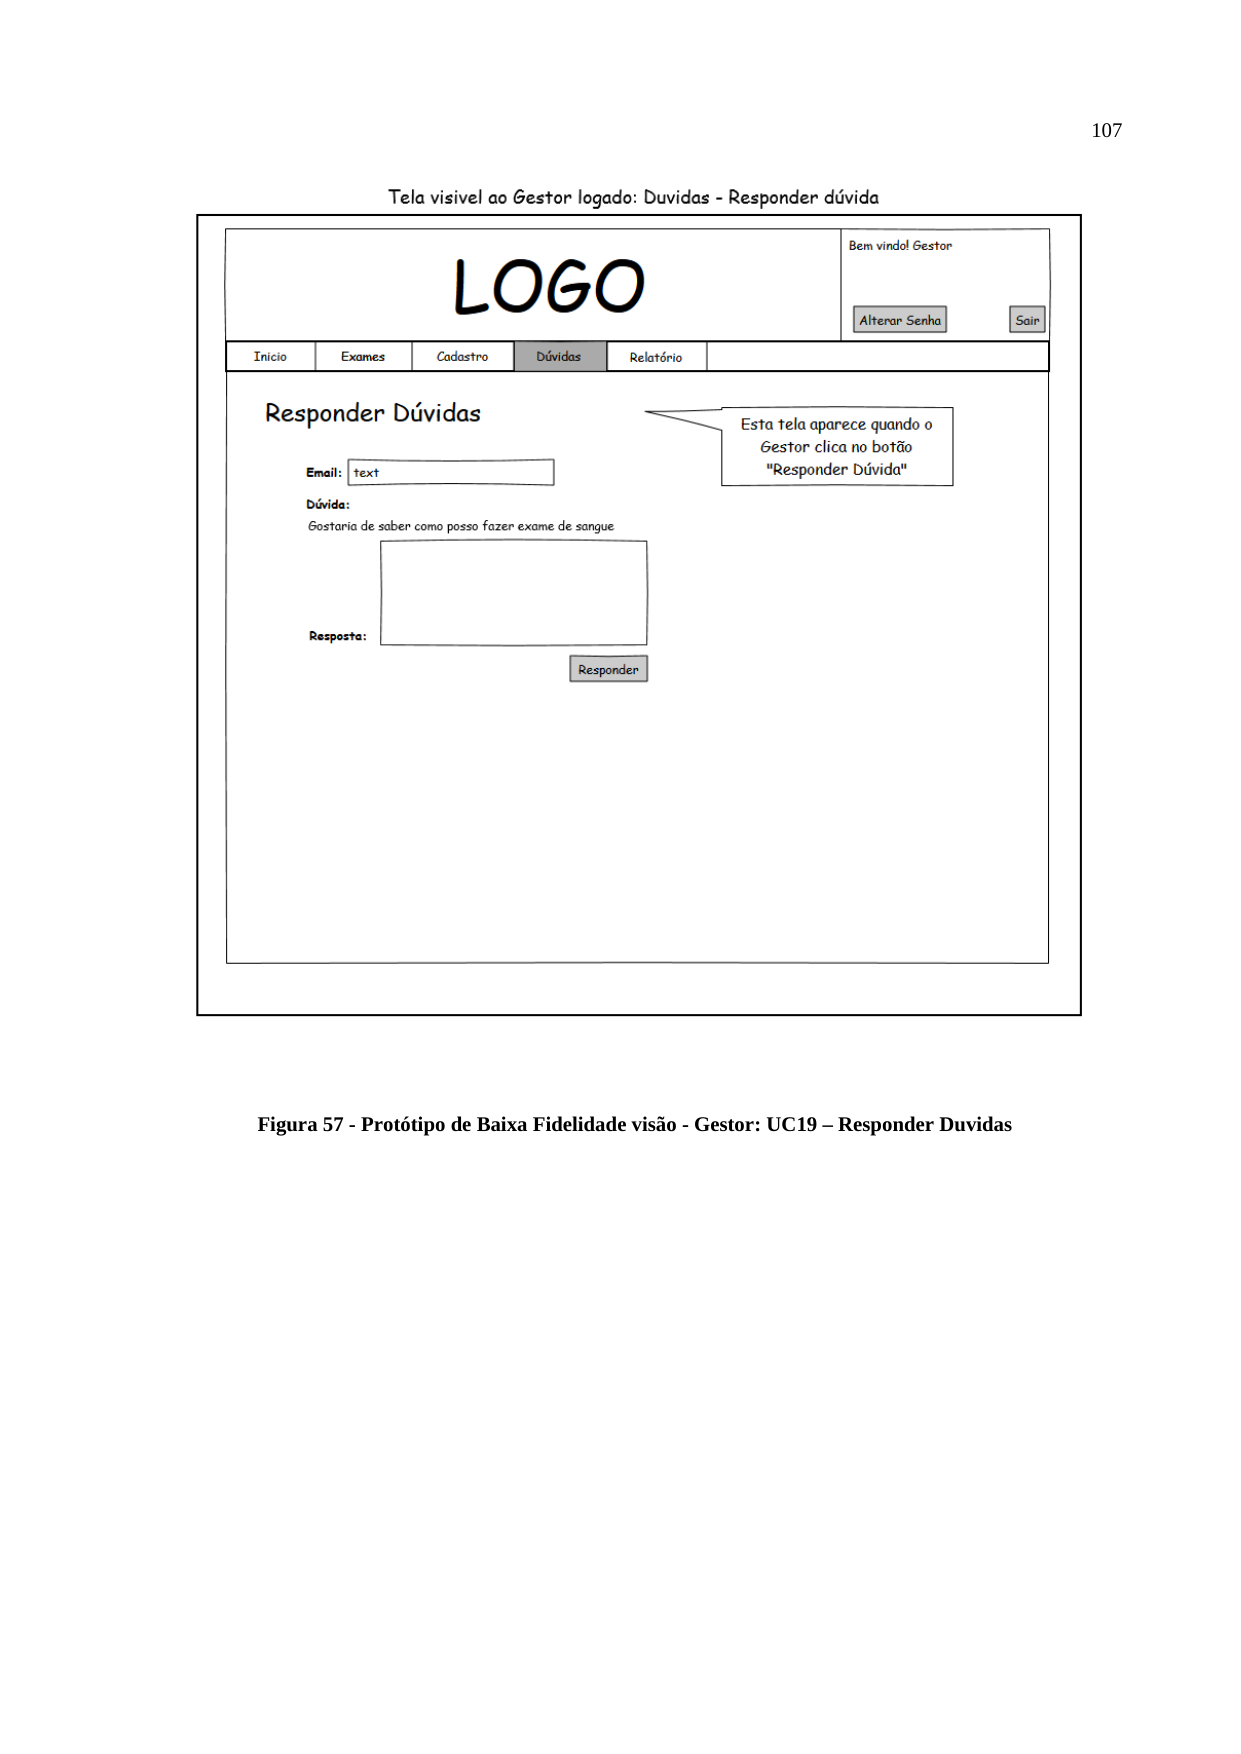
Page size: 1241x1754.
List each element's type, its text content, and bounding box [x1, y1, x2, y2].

text Figura - Protótipo de Baixa Fidelidade visão - Gestor: UC19 – Responder Duvidas [148, 1112, 1122, 1136]
picture [147, 177, 1122, 1085]
